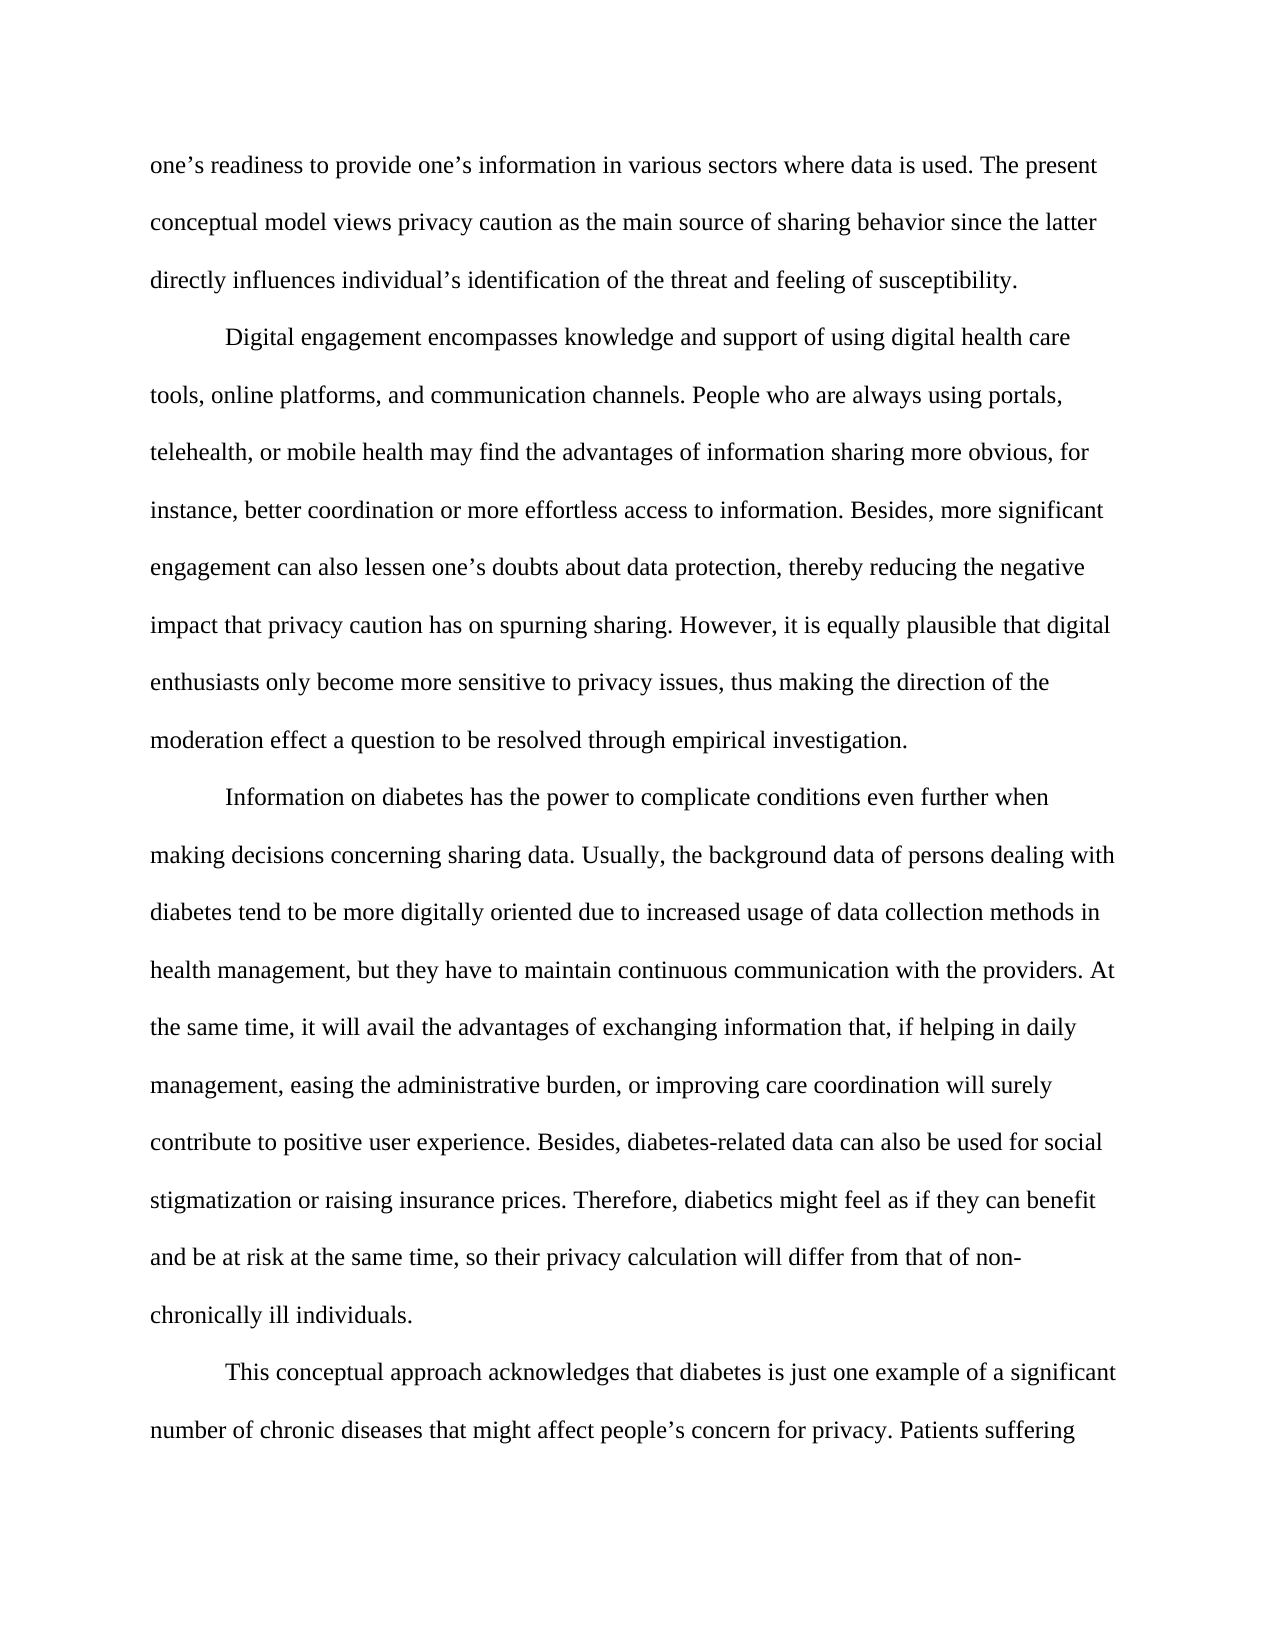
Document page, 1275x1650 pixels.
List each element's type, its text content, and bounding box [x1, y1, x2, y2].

text Digital engagement encompasses knowledge and support of using digital health care tools, online platforms, and communication channels. People who are always using portals, telehealth, or mobile health may find the advantages of information sharing more obvious, for instance, better coordination or more effortless access to information. Besides, more significant engagement can also lessen one’s doubts about data protection, thereby reducing the negative impact that privacy caution has on spurning sharing. However, it is equally plausible that digital enthusiasts only become more sensitive to privacy issues, thus making the direction of the moderation effect a question to be resolved through empirical investigation. [150, 322, 1125, 754]
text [150, 1357, 1125, 1444]
text Information on diabetes has the power to complicate conditions even further when making decisions concerning sharing data. Usually, the background data of persons dealing with diabetes tend to be more digitally oriented due to increased usage of data collection methods in health management, but they have to maintain continuous communication with the providers. At the same time, it will avail the advantages of exchanging information that, if helping in daily management, easing the administrative burden, or improving care coordination will surely contribute to positive user experience. Besides, diabetes-related data can also be used for social stigmatization or raising insurance prices. Therefore, diabetics might feel as if they can benefit and be at risk at the same time, so their privacy calculation will differ from that of non-chronically ill individuals. [150, 782, 1125, 1329]
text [150, 150, 1125, 294]
